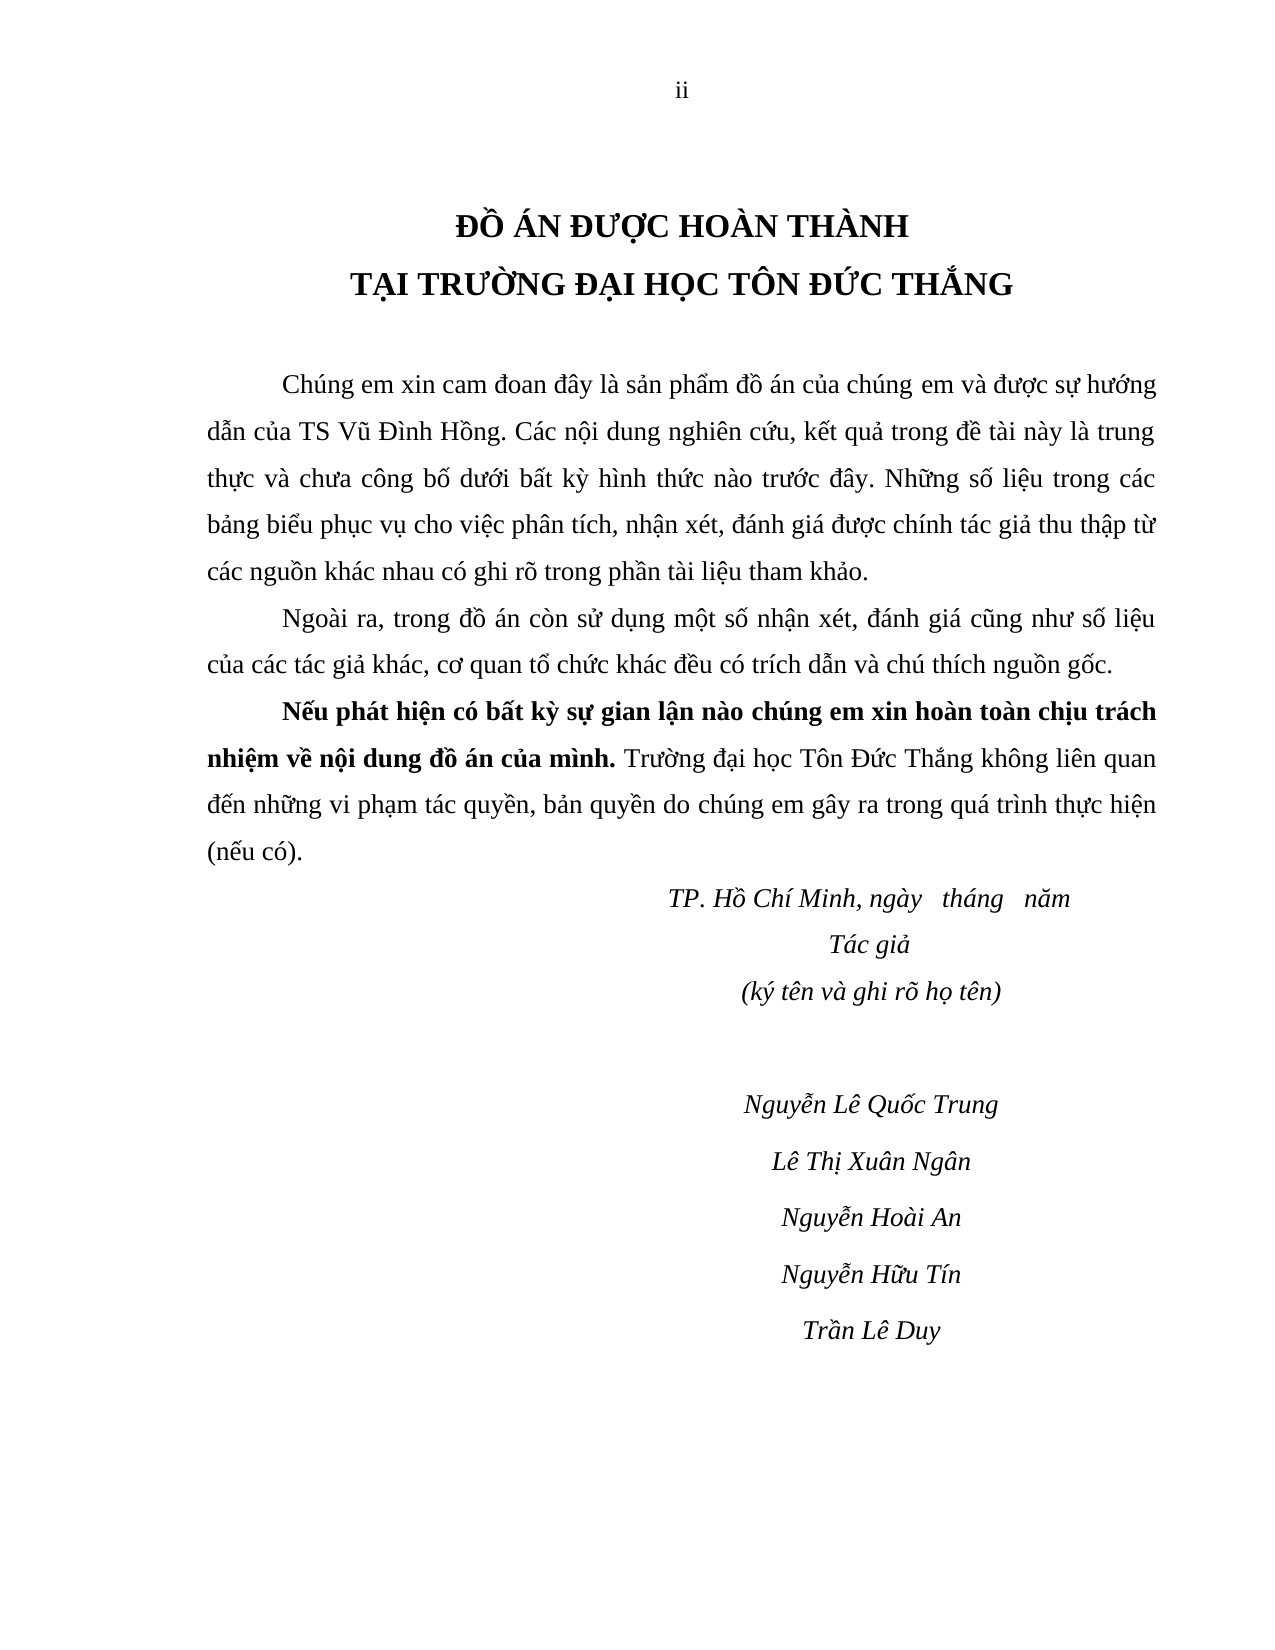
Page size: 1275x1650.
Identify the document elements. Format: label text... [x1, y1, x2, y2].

text Tác giả [582, 928, 1157, 959]
text Nguyễn Hoài An [207, 1201, 1157, 1232]
text Trần Lê Duy [207, 1314, 1157, 1346]
text Nếu phát hiện có bất kỳ sự gian lận nào chúng em xin hoàn toàn chịu trách nhiệm về nội dung đồ án của mình. Trường đại học Tôn Đức Thắng không liên quan đến những vi phạm tác quyền, bản quyền do chúng em gây ra trong quá trình thực hiện (nếu có). [207, 695, 1157, 866]
text ĐỒ ÁN ĐƯỢC HOÀN THÀNH [207, 207, 1157, 245]
text Nguyễn Lê Quốc Trung [207, 1088, 1157, 1119]
text Ngoài ra, trong đồ án còn sử dụng một số nhận xét, đánh giá cũng như số liệu của các tác giả khác, cơ quan tổ chức khác đều có trích dẫn và chú thích nguồn gốc. [207, 602, 1157, 679]
text Nguyễn Hữu Tín [207, 1258, 1157, 1289]
text TẠI TRƯỜNG ĐẠI HỌC TÔN ĐỨC THẮNG [207, 264, 1157, 303]
text Chúng em xin cam đoan đây là sản phẩm đồ án của chúng em và được sự hướng dẫn của TS Vũ Đình Hồng. Các nội dung nghiên cứu, kết quả trong đề tài này là trung thực và chưa công bố dưới bất kỳ hình thức nào trước đây. Những số liệu trong các bảng biểu phục vụ cho việc phân tích, nhận xét, đánh giá được chính tác giả thu thập từ các nguồn khác nhau có ghi rõ trong phần tài liệu tham khảo. [207, 368, 1157, 586]
text Lê Thị Xuân Ngân [207, 1145, 1157, 1176]
text (ký tên và ghi rõ họ tên) [207, 975, 1157, 1006]
text TP. Hồ Chí Minh, ngày tháng năm [582, 882, 1157, 913]
